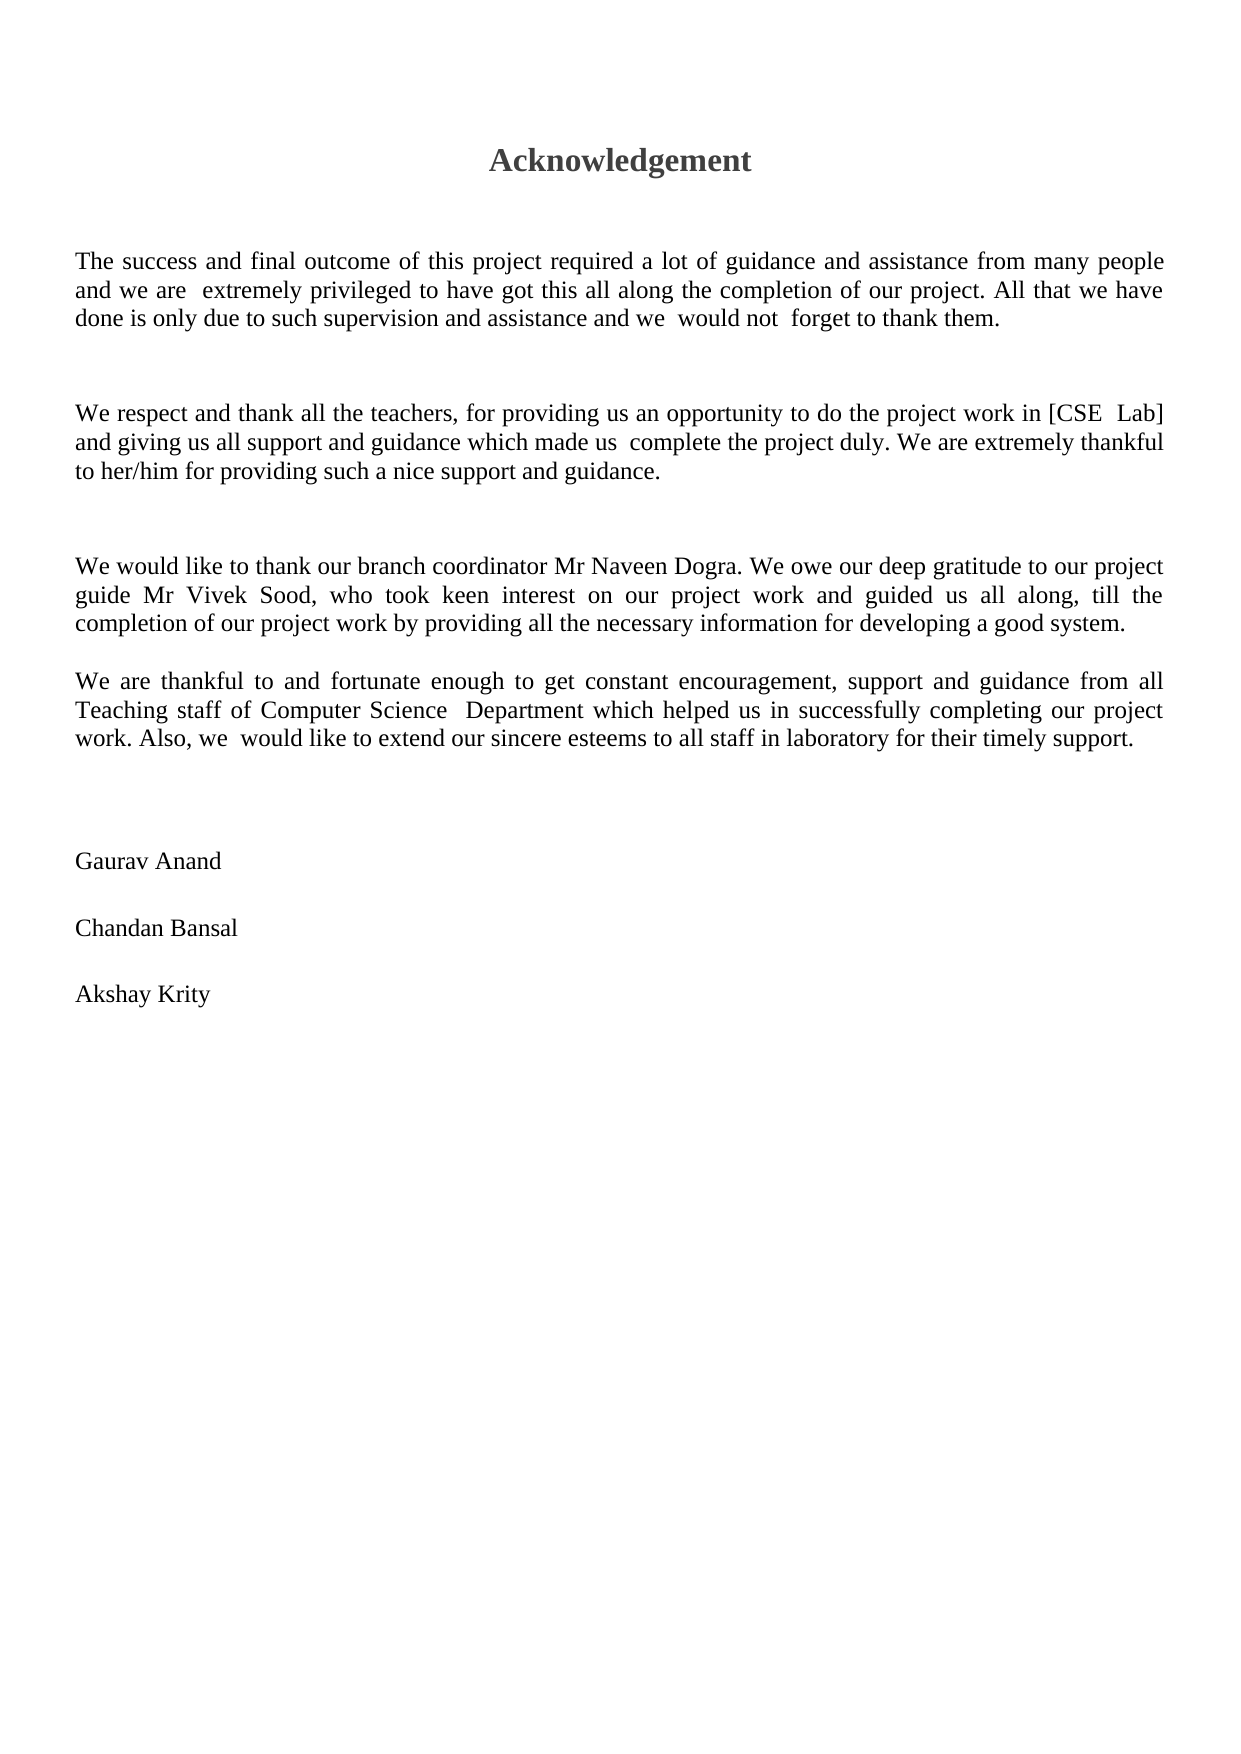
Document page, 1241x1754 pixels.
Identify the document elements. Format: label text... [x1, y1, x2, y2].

subtitle Acknowledgement [75, 131, 1165, 179]
text Gaurav Anand [75, 846, 1165, 875]
text The success and final outcome of this project required a lot of guidance and assistance from many people and we are extremely privileged to have got this all along the completion of our project. All that we have done is only due to such supervision and assistance and we would not forget to thank them. [75, 246, 1165, 332]
text We respect and thank all the teachers, for providing us an opportunity to do the project work in [CSE Lab] and giving us all support and guidance which made us complete the project duly. We are extremely thankful to her/him for providing such a nice support and guidance. [75, 398, 1165, 485]
text We would like to thank our branch coordinator Mr Naveen Dogra. We owe our deep gratitude to our project guide Mr Vivek Sood, who took keen interest on our project work and guided us all along, till the completion of our project work by providing all the necessary information for developing a good system. [75, 551, 1165, 637]
text We are thankful to and fortunate enough to get constant encouragement, support and guidance from all Teaching staff of Computer Science Department which helped us in successfully completing our project work. Also, we would like to extend our sincere esteems to all staff in laboratory for their timely support. [75, 637, 1165, 752]
text Chandan Bansal [75, 913, 1165, 941]
text Akshay Krity [75, 979, 1165, 1008]
